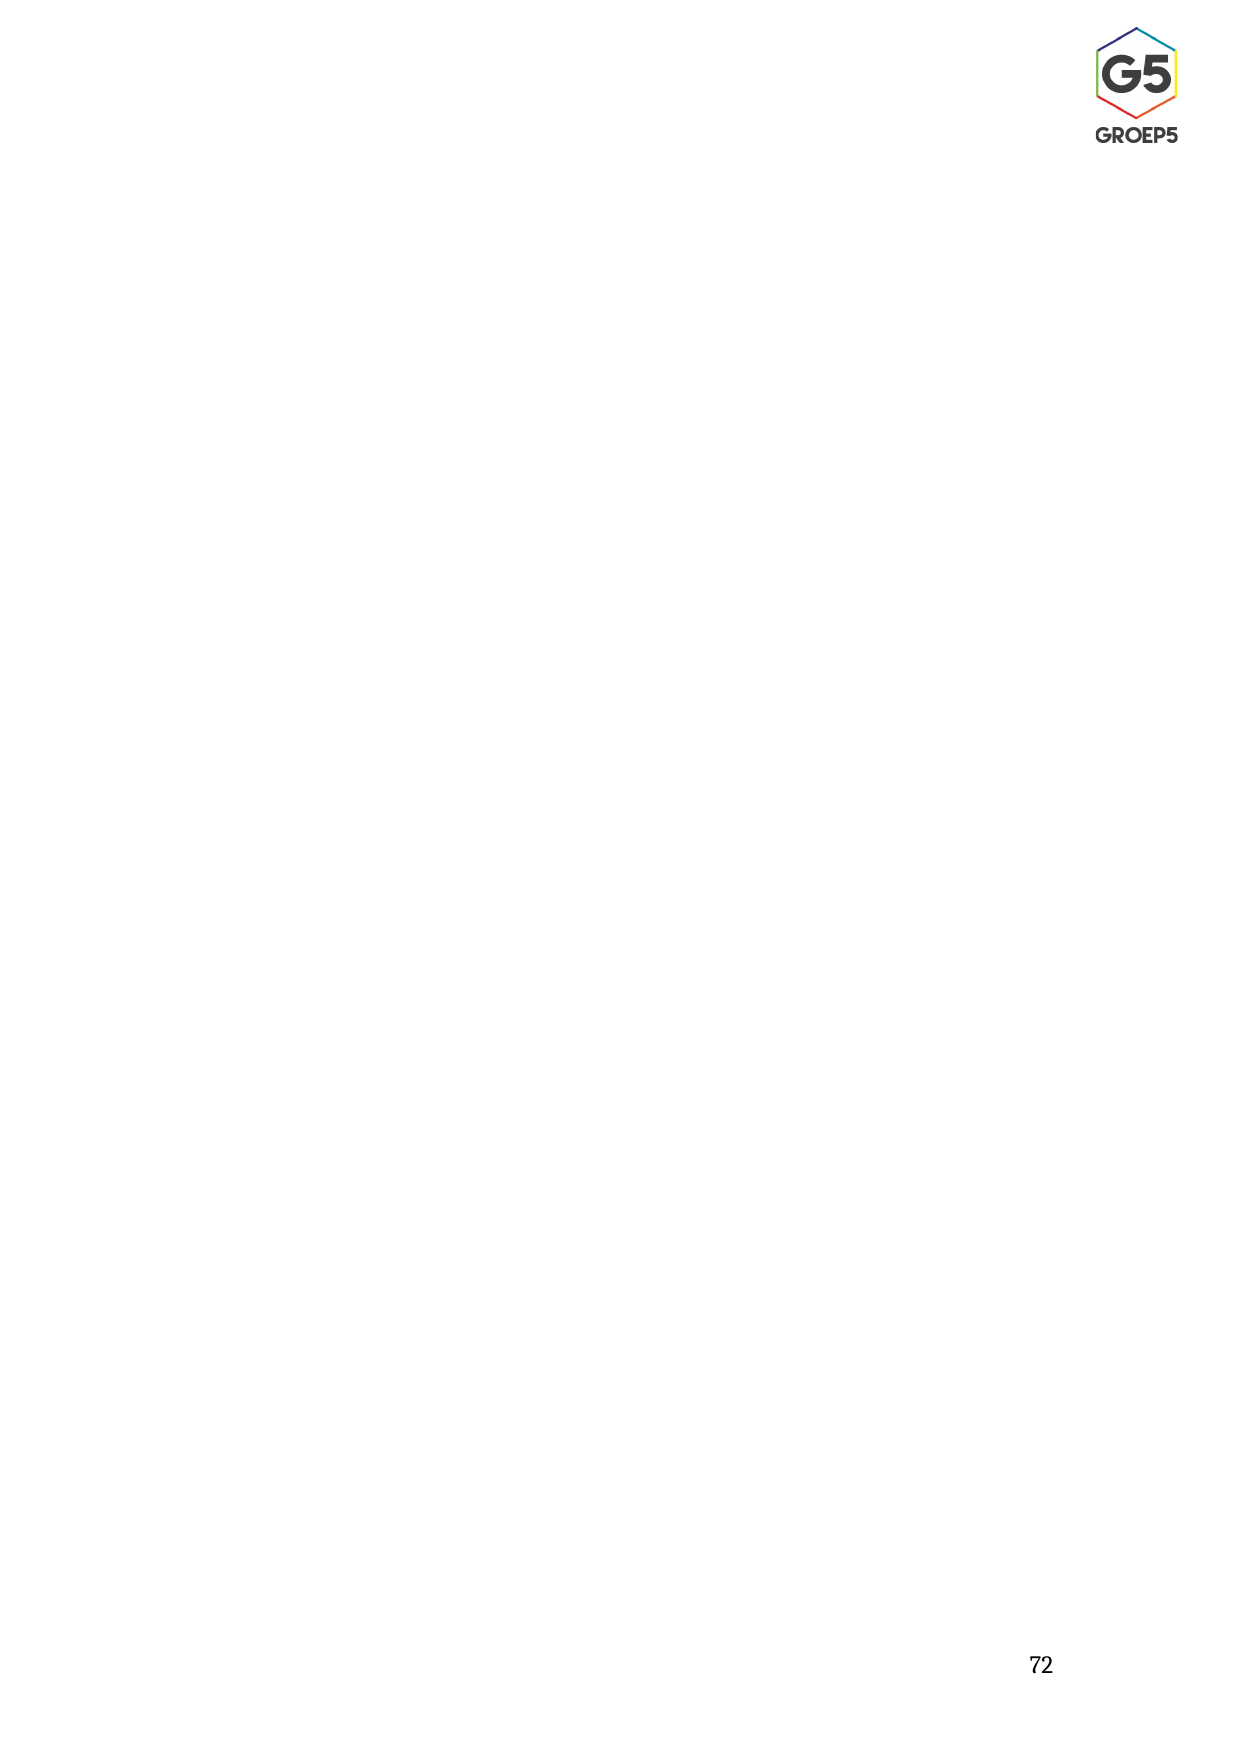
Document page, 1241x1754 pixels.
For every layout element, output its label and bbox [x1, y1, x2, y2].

picture [1095, 27, 1178, 143]
